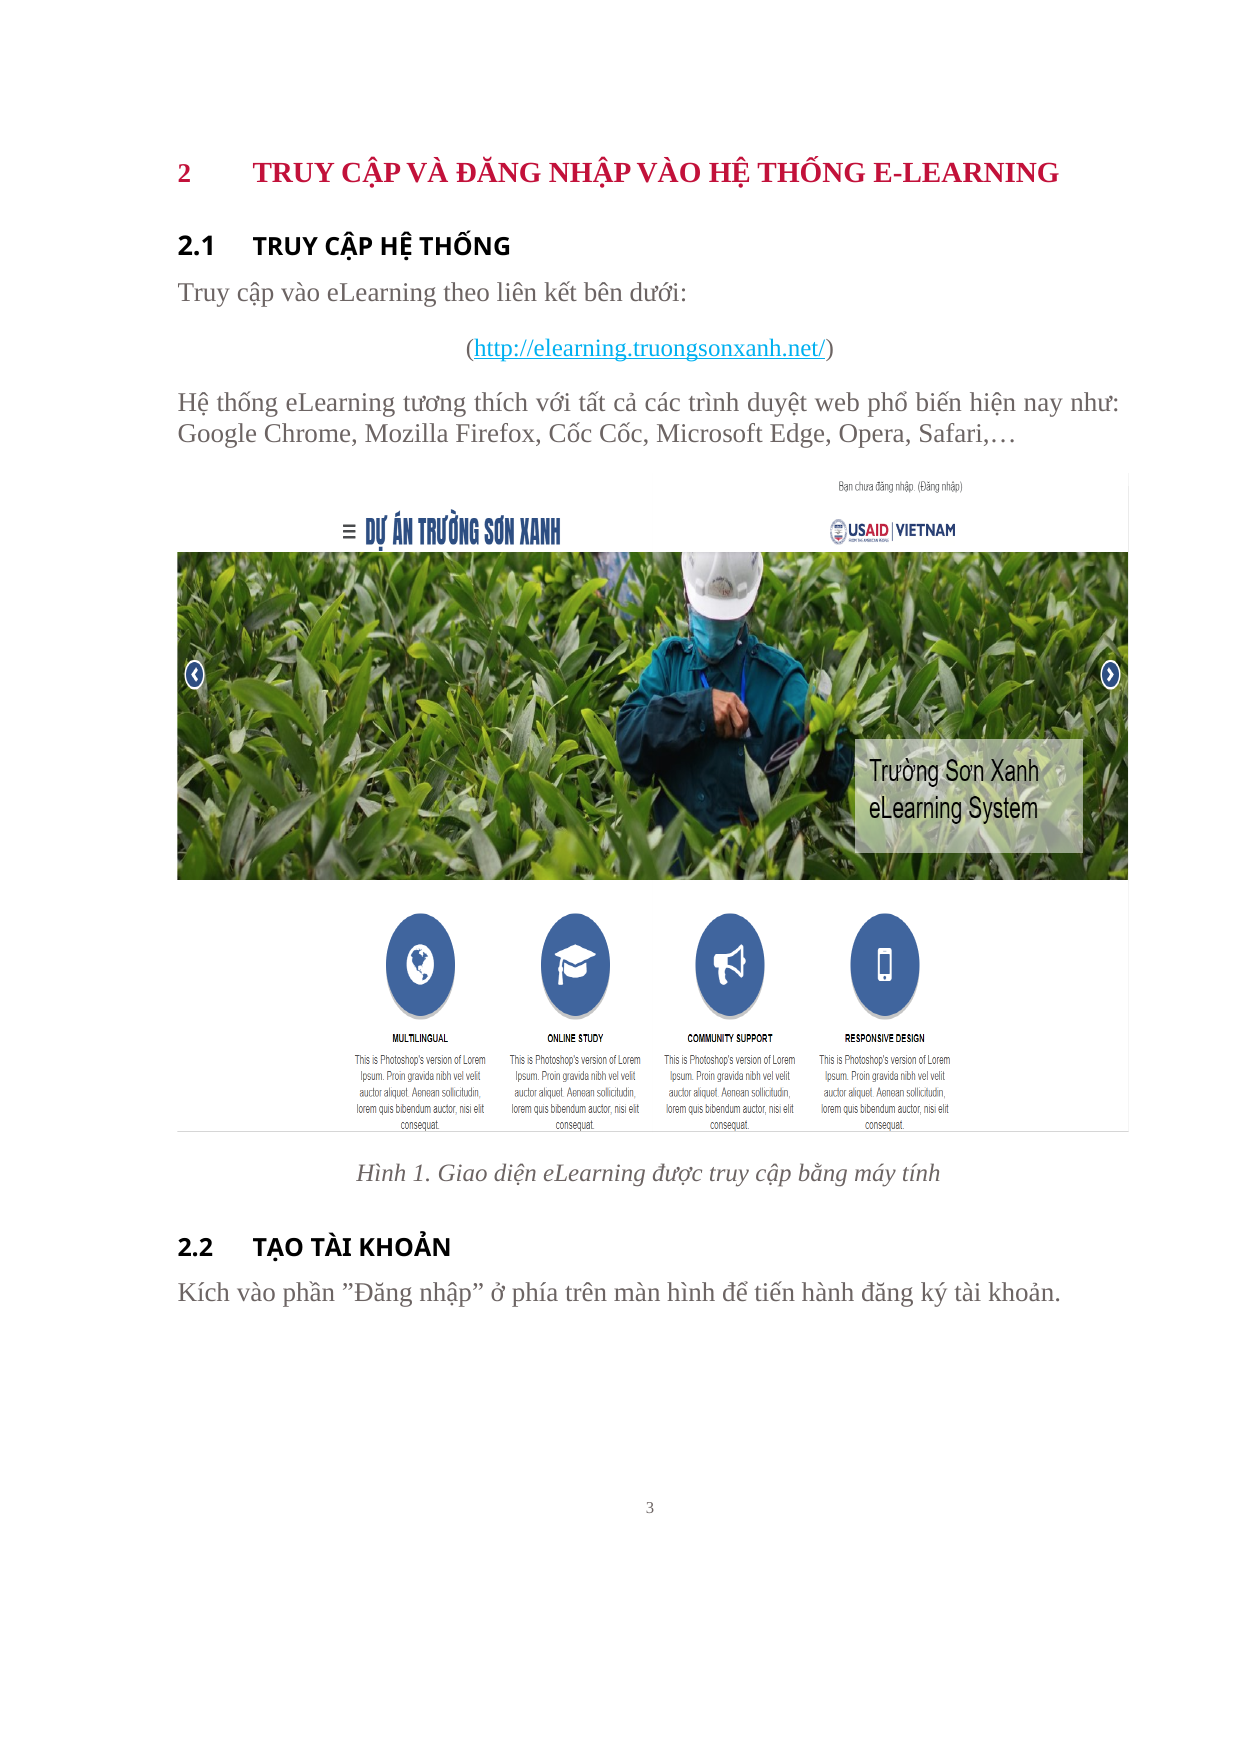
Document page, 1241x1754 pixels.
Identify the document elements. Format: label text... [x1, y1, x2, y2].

text Hệ thống eLearning tương thích với tất cả các trình duyệt web phổ biến hiện nay như: Google Chrome, Mozilla Firefox, Cốc Cốc, Microsoft Edge, Opera, Safari,… [177, 386, 1122, 449]
subtitle Tạo tài khoản [177, 1230, 1122, 1264]
text Kích vào phần ”Đăng nhập” ở phía trên màn hình để tiến hành đăng ký tài khoản. [177, 1277, 1122, 1308]
subtitle Truy cập và đăng nhập vào hệ thống e-Learning [177, 156, 1122, 189]
picture [177, 473, 1129, 1133]
text Hình 1. Giao diện eLearning được truy cập bằng máy tính [177, 1158, 1122, 1187]
text (http://elearning.truongsonxanh.net/) [177, 332, 1122, 361]
subtitle Truy cập hệ thống [177, 227, 1122, 263]
text Truy cập vào eLearning theo liên kết bên dưới: [177, 276, 1122, 307]
